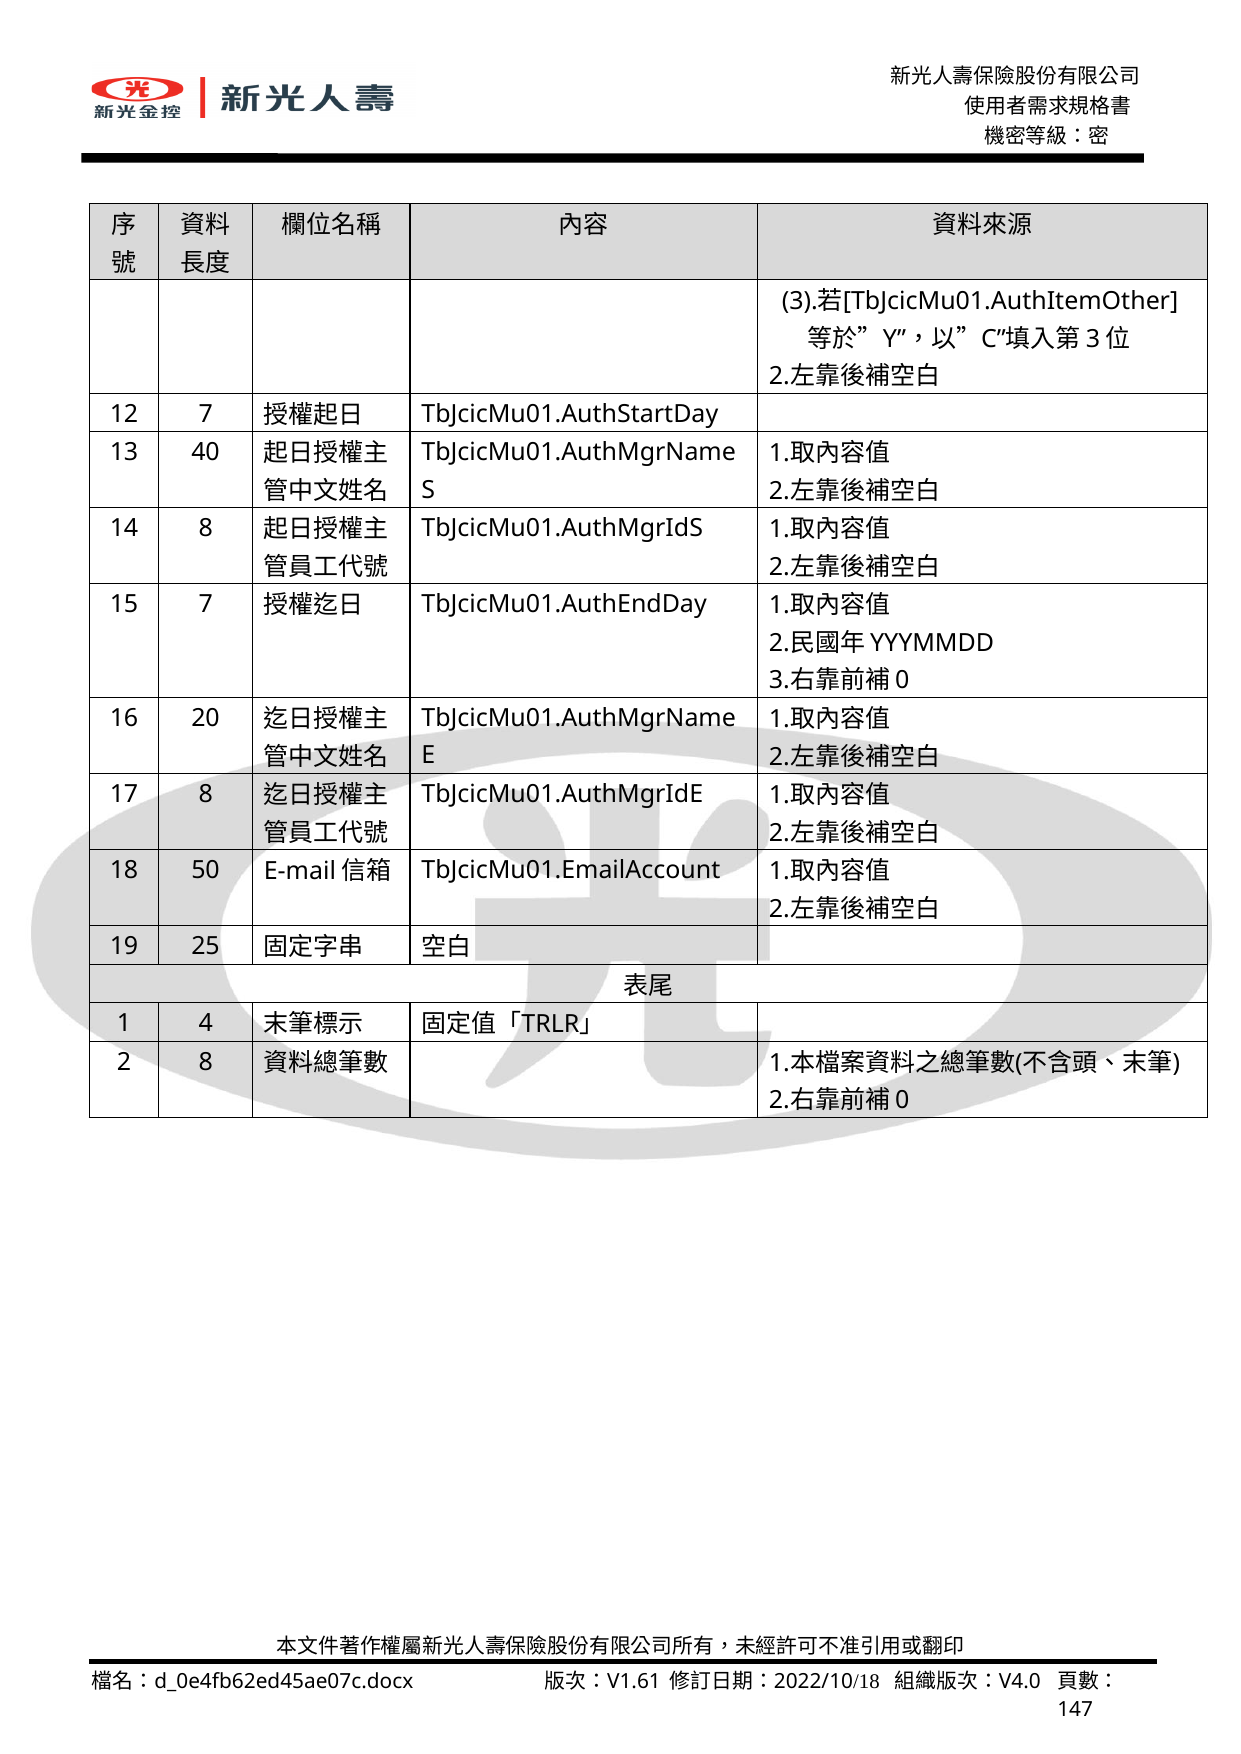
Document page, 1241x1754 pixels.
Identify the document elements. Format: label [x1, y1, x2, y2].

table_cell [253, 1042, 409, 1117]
picture [91, 61, 417, 118]
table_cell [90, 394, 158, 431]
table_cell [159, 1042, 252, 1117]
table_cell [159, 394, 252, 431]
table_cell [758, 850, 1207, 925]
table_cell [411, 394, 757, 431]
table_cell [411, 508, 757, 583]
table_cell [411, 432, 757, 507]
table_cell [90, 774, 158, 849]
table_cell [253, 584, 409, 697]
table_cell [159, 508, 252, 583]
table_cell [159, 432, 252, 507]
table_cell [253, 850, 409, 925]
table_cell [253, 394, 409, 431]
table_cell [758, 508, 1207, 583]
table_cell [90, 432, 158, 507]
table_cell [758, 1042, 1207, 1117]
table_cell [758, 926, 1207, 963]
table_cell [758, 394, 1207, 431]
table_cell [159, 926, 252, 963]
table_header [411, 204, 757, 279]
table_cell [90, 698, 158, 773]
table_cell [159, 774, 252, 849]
picture [25, 713, 1215, 1166]
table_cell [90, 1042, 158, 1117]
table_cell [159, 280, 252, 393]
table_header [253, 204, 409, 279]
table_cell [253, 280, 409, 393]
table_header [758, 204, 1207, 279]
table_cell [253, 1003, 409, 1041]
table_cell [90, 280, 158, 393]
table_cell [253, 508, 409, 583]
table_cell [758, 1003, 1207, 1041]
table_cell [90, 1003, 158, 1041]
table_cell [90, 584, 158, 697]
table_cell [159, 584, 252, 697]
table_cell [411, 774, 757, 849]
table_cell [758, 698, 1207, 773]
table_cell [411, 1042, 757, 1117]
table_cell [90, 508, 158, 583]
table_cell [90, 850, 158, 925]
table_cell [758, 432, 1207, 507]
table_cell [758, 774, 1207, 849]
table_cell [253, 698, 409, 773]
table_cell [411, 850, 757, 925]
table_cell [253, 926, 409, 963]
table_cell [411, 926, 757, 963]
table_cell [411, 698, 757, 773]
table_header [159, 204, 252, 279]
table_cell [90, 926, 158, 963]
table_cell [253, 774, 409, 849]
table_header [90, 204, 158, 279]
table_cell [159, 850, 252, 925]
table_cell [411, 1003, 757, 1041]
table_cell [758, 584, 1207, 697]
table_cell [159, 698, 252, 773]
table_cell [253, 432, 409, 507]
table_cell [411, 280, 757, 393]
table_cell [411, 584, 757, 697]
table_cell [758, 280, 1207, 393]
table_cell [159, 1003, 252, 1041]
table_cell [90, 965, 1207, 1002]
